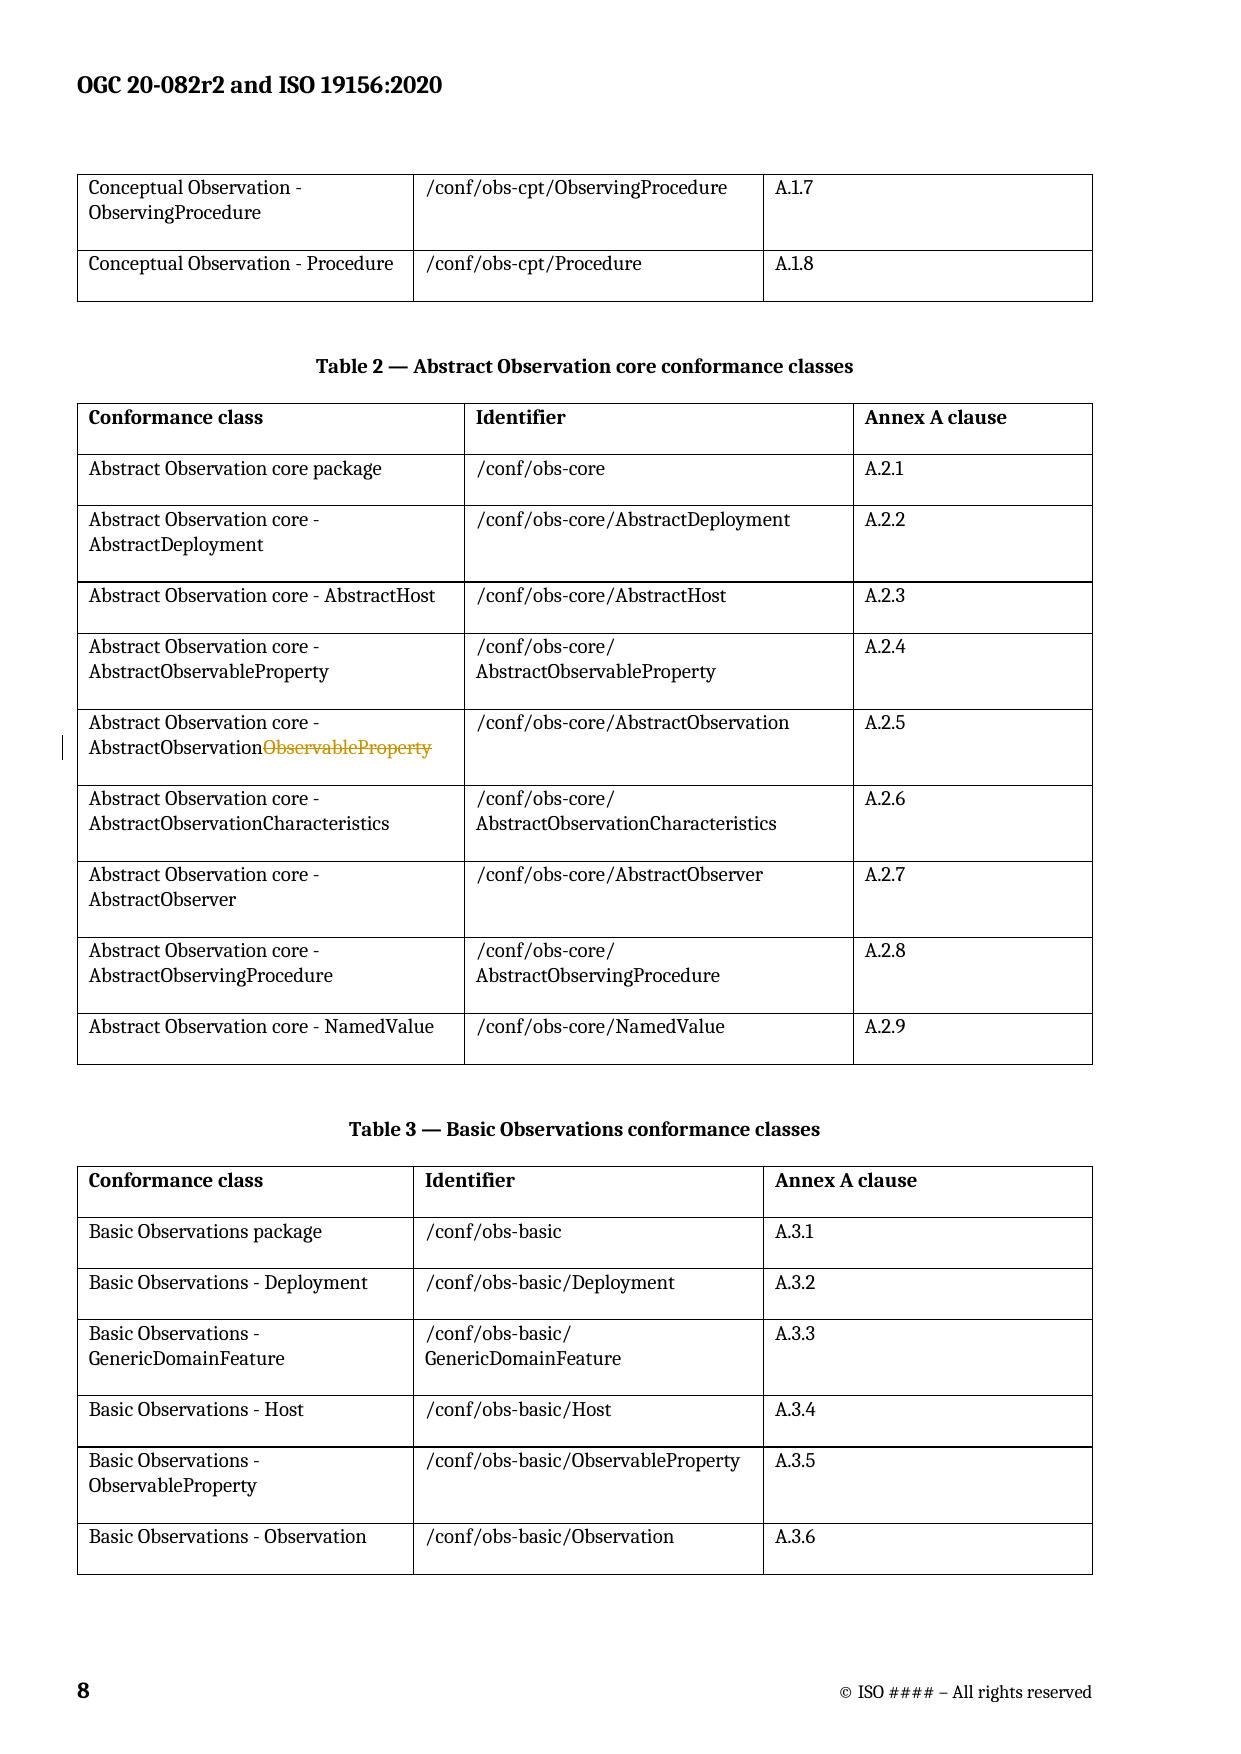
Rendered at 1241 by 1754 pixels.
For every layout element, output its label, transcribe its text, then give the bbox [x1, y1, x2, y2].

table_cell A.2.9 [854, 1014, 1092, 1064]
table_cell Abstract Observation core - AbstractDeployment [78, 506, 464, 581]
table_cell Abstract Observation core - NamedValue [78, 1014, 464, 1064]
table_cell /conf/obs-core/NamedValue [465, 1014, 853, 1064]
table_cell A.3.4 [764, 1396, 1092, 1446]
table_cell Abstract Observation core - AbstractObservableProperty [78, 634, 464, 708]
table_header Identifier [414, 1167, 763, 1217]
table_cell /conf/obs-basic [414, 1218, 763, 1268]
table_cell /conf/obs-basic/Deployment [414, 1269, 763, 1319]
table_cell Basic Observations - Observation [78, 1524, 413, 1573]
table_cell /conf/obs-core/AbstractObservationCharacteristics [465, 786, 853, 861]
table_cell A.3.2 [764, 1269, 1092, 1319]
table_cell Conceptual Observation - ObservingProcedure [78, 175, 413, 250]
table_cell Basic Observations - GenericDomainFeature [78, 1320, 413, 1395]
table_header Annex A clause [764, 1167, 1092, 1217]
table_cell A.2.5 [854, 710, 1092, 784]
table_cell /conf/obs-core/AbstractObservableProperty [465, 634, 853, 708]
table_cell /conf/obs-cpt/ObservingProcedure [414, 175, 763, 250]
text Table 2 — Abstract Observation core conformance classes [77, 353, 1092, 378]
table_cell /conf/obs-core/AbstractObservation [465, 710, 853, 784]
table_cell /conf/obs-core [465, 455, 853, 505]
table_cell /conf/obs-cpt/Procedure [414, 251, 763, 301]
table_cell A.2.2 [854, 506, 1092, 581]
table_cell A.2.1 [854, 455, 1092, 505]
table_cell A.3.3 [764, 1320, 1092, 1395]
table_cell /conf/obs-basic/ObservableProperty [414, 1448, 763, 1522]
table_cell Basic Observations - ObservableProperty [78, 1448, 413, 1522]
text Table 3 — Basic Observations conformance classes [77, 1116, 1092, 1141]
table_cell Abstract Observation core - AbstractObservation [78, 710, 464, 784]
table_cell Conceptual Observation - Procedure [78, 251, 413, 301]
table_cell A.2.7 [854, 862, 1092, 937]
table_cell A.2.6 [854, 786, 1092, 861]
table_cell /conf/obs-core/AbstractDeployment [465, 506, 853, 581]
table_cell A.2.4 [854, 634, 1092, 708]
table_cell Basic Observations - Host [78, 1396, 413, 1446]
table_header Conformance class [78, 1167, 413, 1217]
table_cell /conf/obs-core/AbstractObserver [465, 862, 853, 937]
table_cell A.2.3 [854, 583, 1092, 632]
table_cell Abstract Observation core - AbstractObserver [78, 862, 464, 937]
table_cell Abstract Observation core - AbstractHost [78, 583, 464, 632]
table_cell Basic Observations - Deployment [78, 1269, 413, 1319]
table_cell Abstract Observation core package [78, 455, 464, 505]
table_header Conformance class [78, 404, 464, 454]
table_header Annex A clause [854, 404, 1092, 454]
table_cell /conf/obs-basic/Host [414, 1396, 763, 1446]
table_cell /conf/obs-basic/GenericDomainFeature [414, 1320, 763, 1395]
table_cell Basic Observations package [78, 1218, 413, 1268]
table_cell /conf/obs-core/AbstractHost [465, 583, 853, 632]
table_cell Abstract Observation core - AbstractObservingProcedure [78, 938, 464, 1013]
table_cell A.1.8 [764, 251, 1092, 301]
table_cell A.3.6 [764, 1524, 1092, 1573]
table_cell A.2.8 [854, 938, 1092, 1013]
table_cell A.3.5 [764, 1448, 1092, 1522]
table_header Identifier [465, 404, 853, 454]
table_cell A.3.1 [764, 1218, 1092, 1268]
table_cell A.1.7 [764, 175, 1092, 250]
table_cell /conf/obs-core/AbstractObservingProcedure [465, 938, 853, 1013]
table_cell Abstract Observation core - AbstractObservationCharacteristics [78, 786, 464, 861]
table_cell /conf/obs-basic/Observation [414, 1524, 763, 1573]
